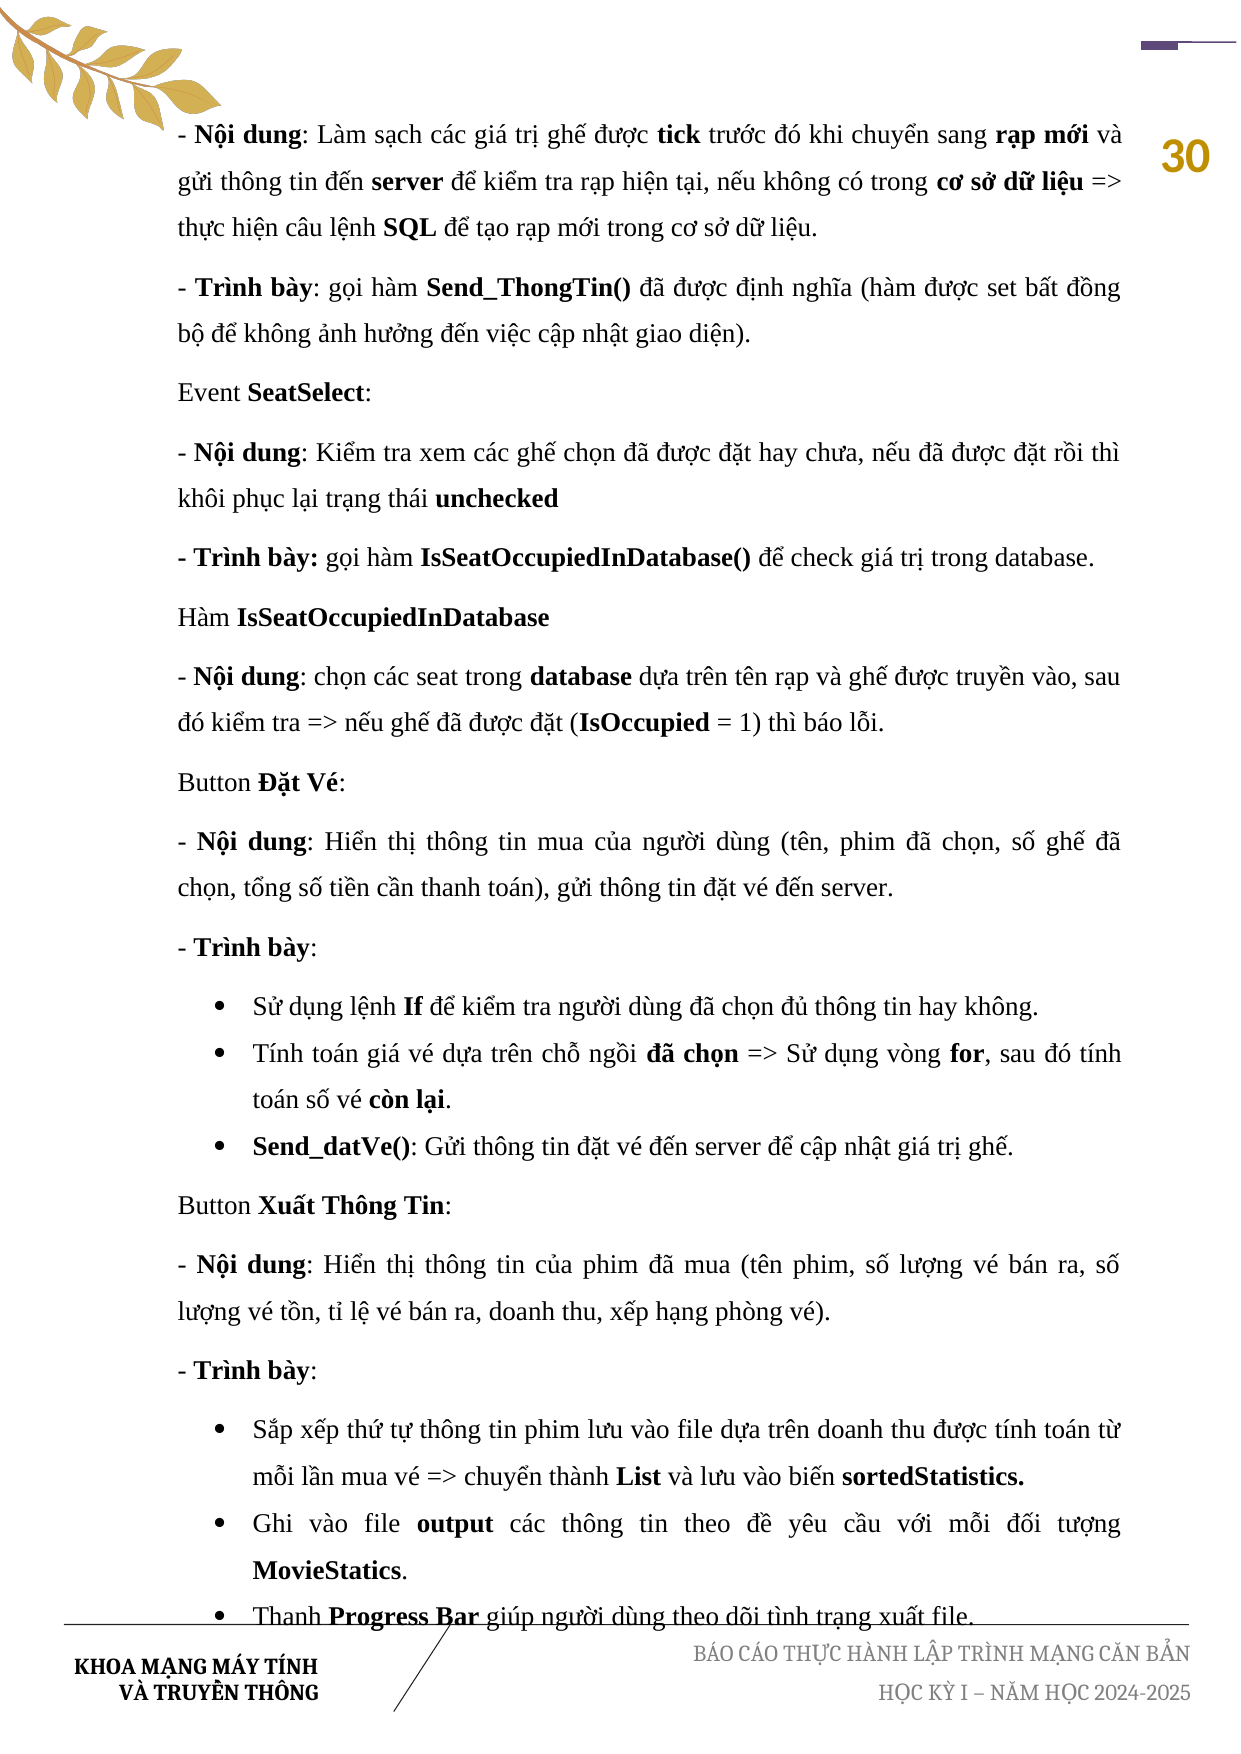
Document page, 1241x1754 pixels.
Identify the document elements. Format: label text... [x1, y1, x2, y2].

text - Trình bày: [177, 1354, 1122, 1386]
text - Trình bày: gọi hàm Send_ThongTin() đã được định nghĩa (hàm được set bất đồng bộ để không ảnh hưởng đến việc cập nhật giao diện). [177, 271, 1122, 348]
text - Trình bày: [177, 931, 1122, 962]
text - Nội dung: Kiểm tra xem các ghế chọn đã được đặt hay chưa, nếu đã được đặt rồi thì khôi phục lại trạng thái unchecked [177, 436, 1122, 513]
text Hàm IsSeatOccupiedInDatabase [177, 601, 1122, 632]
list Sử dụng lệnh If để kiểm tra người dùng đã chọn đủ thông tin hay không. [215, 990, 1122, 1021]
list Sắp xếp thứ tự thông tin phim lưu vào file dựa trên doanh thu được tính toán từ mỗi lần mua vé => chuyển thành List và lưu vào biến sortedStatistics. [215, 1414, 1122, 1492]
text - Nội dung: chọn các seat trong database dựa trên tên rạp và ghế được truyền vào, sau đó kiểm tra => nếu ghế đã được đặt (IsOccupied = 1) thì báo lỗi. [177, 660, 1122, 738]
list Thanh Progress Bar giúp người dùng theo dõi tình trạng xuất file. [215, 1601, 1122, 1632]
text - Nội dung: Hiển thị thông tin mua của người dùng (tên, phim đã chọn, số ghế đã chọn, tổng số tiền cần thanh toán), gửi thông tin đặt vé đến server. [177, 825, 1122, 903]
list Tính toán giá vé dựa trên chỗ ngồi đã chọn => Sử dụng vòng for, sau đó tính toán số vé còn lại. [215, 1037, 1122, 1114]
text Button Đặt Vé: [177, 766, 1122, 797]
text - Nội dung: Làm sạch các giá trị ghế được tick trước đó khi chuyển sang rạp mới và gửi thông tin đến server để kiểm tra rạp hiện tại, nếu không có trong cơ sở dữ liệu => thực hiện câu lệnh SQL để tạo rạp mới trong cơ sở dữ liệu. [177, 118, 1122, 243]
picture [0, 0, 235, 197]
text Event SeatSelect: [177, 376, 1122, 408]
text Button Xuất Thông Tin: [177, 1189, 1122, 1221]
text - Nội dung: Hiển thị thông tin của phim đã mua (tên phim, số lượng vé bán ra, số lượng vé tồn, tỉ lệ vé bán ra, doanh thu, xếp hạng phòng vé). [177, 1249, 1122, 1326]
list Send_datVe(): Gửi thông tin đặt vé đến server để cập nhật giá trị ghế. [215, 1130, 1122, 1161]
list Ghi vào file output các thông tin theo đề yêu cầu với mỗi đối tượng MovieStatics. [215, 1507, 1122, 1585]
text - Trình bày: gọi hàm IsSeatOccupiedInDatabase() để check giá trị trong database. [177, 541, 1122, 573]
